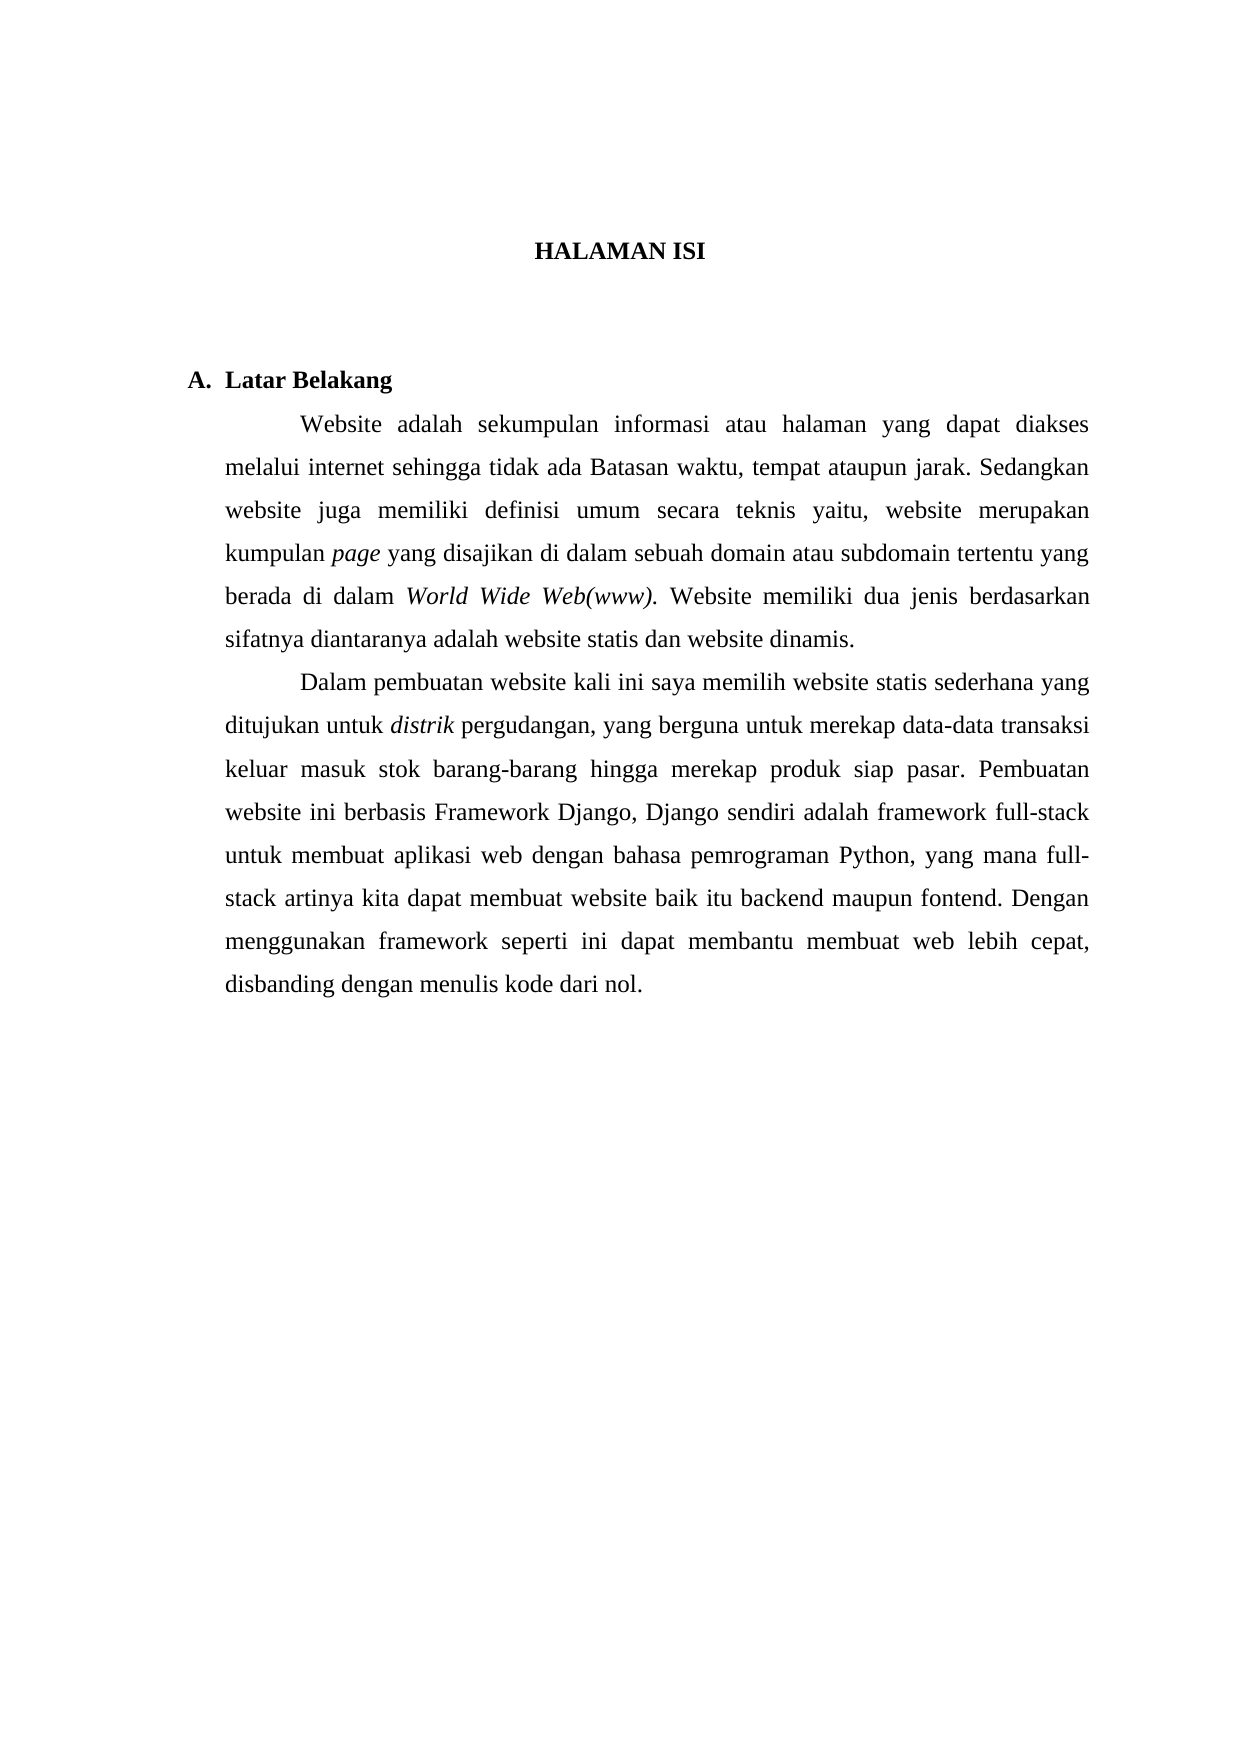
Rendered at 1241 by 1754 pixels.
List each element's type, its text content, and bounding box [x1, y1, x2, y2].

text HALAMAN ISI [150, 236, 1090, 265]
list Latar Belakang [187, 366, 1090, 394]
list Website adalah sekumpulan informasi atau halaman yang dapat diakses melalui internet sehingga tidak ada Batasan waktu, tempat ataupun jarak. Sedangkan website juga memiliki definisi umum secara teknis yaitu, website merupakan kumpulan page yang disajikan di dalam sebuah domain atau subdomain tertentu yang berada di dalam World Wide Web(www). Website memiliki dua jenis berdasarkan sifatnya diantaranya adalah website statis dan website dinamis. [225, 409, 1090, 653]
list Dalam pembuatan website kali ini saya memilih website statis sederhana yang ditujukan untuk distrik pergudangan, yang berguna untuk merekap data-data transaksi keluar masuk stok barang-barang hingga merekap produk siap pasar. Pembuatan website ini berbasis Framework Django, Django sendiri adalah framework full-stack untuk membuat aplikasi web dengan bahasa pemrograman Python, yang mana full-stack artinya kita dapat membuat website baik itu backend maupun fontend. Dengan menggunakan framework seperti ini dapat membantu membuat web lebih cepat, disbanding dengan menulis kode dari nol. [225, 667, 1090, 998]
